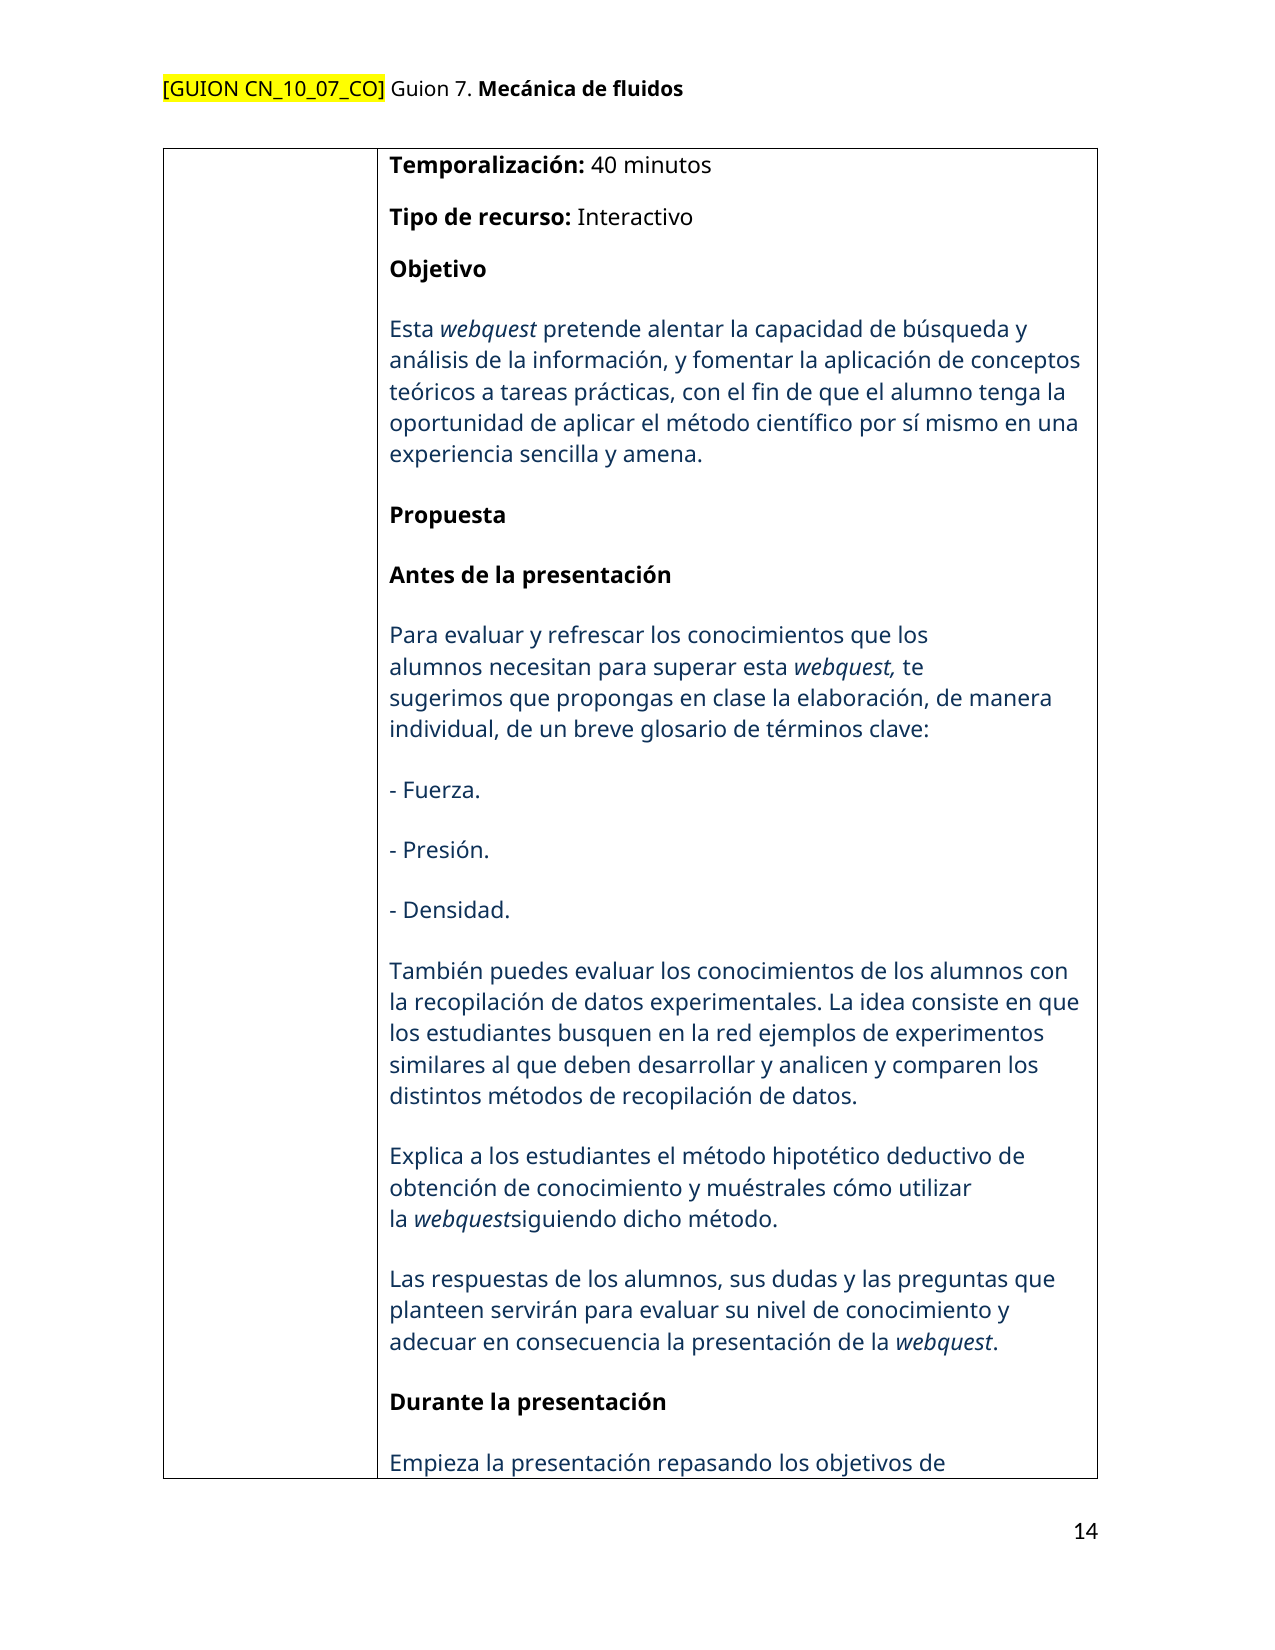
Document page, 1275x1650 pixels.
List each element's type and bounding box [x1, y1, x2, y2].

table_cell [164, 149, 377, 1478]
table_cell [378, 149, 1097, 1478]
